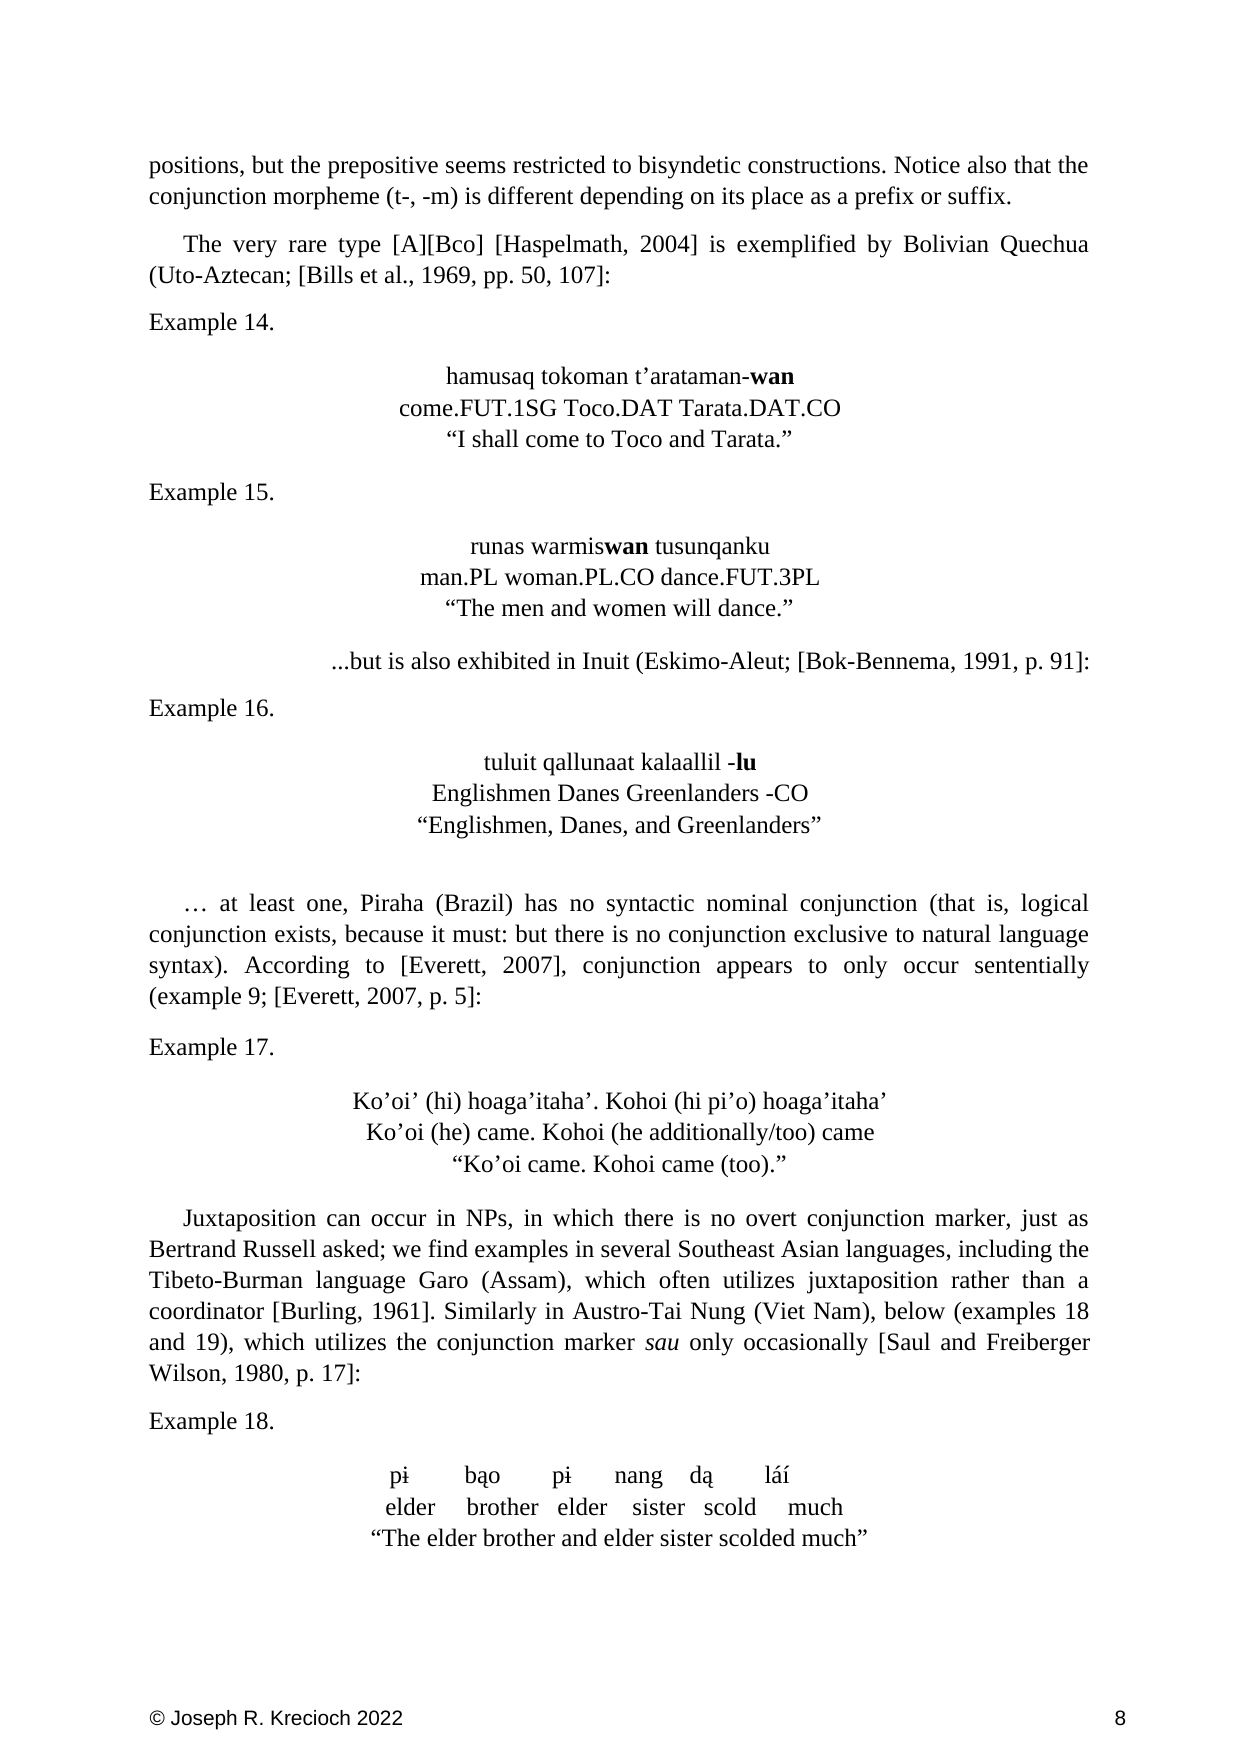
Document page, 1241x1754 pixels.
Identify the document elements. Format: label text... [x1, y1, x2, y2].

text Englishmen Danes Greenlanders -CO [287, 778, 954, 807]
text hamusaq tokoman t’arataman-wan [287, 361, 954, 390]
text “The elder brother and elder sister scolded much” [287, 1523, 952, 1552]
text tuluit qallunaat kalaallil -lu [287, 747, 954, 776]
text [149, 150, 1090, 210]
text come.FUT.1SG Toco.DAT Tarata.DAT.CO [287, 393, 954, 422]
text … at least one, Piraha (Brazil) has no syntactic nominal conjunction (that is, logical conjunction exists, because it must: but there is no conjunction exclusive to natural language syntax). According to [Everett, 2007], conjunction appears to only occur sententially (example 9; [Everett, 2007, p. 5]: [149, 888, 1090, 1010]
text elder brother elder sister scold much [150, 1492, 954, 1521]
text Ko’oi (he) came. Kohoi (he additionally/too) came [250, 1117, 990, 1146]
text Ko’oi’ (hi) hoaga’itaha’. Kohoi (hi pi’o) hoaga’itaha’ [250, 1086, 990, 1115]
text pɨ bąo pɨ nang dą láí [225, 1461, 954, 1489]
text “Ko’oi came. Kohoi came (too).” [287, 1149, 952, 1177]
text Example 16. [148, 693, 1090, 722]
text runas warmiswan tusunqanku [287, 531, 954, 559]
text ...but is also exhibited in Inuit (Eskimo-Aleut; [Bok-Bennema, 1991, p. 91]: [150, 646, 1090, 675]
text Example 18. [148, 1406, 1090, 1435]
text Example 15. [148, 477, 1090, 505]
text “I shall come to Toco and Tarata.” [287, 424, 952, 453]
text man.PL woman.PL.CO dance.FUT.3PL [287, 562, 954, 591]
text Juxtaposition can occur in NPs, in which there is no overt conjunction marker, just as Bertrand Russell asked; we find examples in several Southeast Asian languages, including the Tibeto-Burman language Garo (Assam), which often utilizes juxtaposition rather than a coordinator [Burling, 1961]. Similarly in Austro-Tai Nung (Viet Nam), below (examples 18 and 19), which utilizes the conjunction marker sau only occasionally [Saul and Freiberger Wilson, 1980, p. 17]: [149, 1203, 1090, 1387]
text “Englishmen, Danes, and Greenlanders” [287, 810, 952, 838]
text Example 17. [148, 1032, 1090, 1061]
text The very rare type [A][Bco] [Haspelmath, 2004] is exemplified by Bolivian Quechua (Uto-Aztecan; [Bills et al., 1969, pp. 50, 107]: [149, 229, 1090, 288]
text Example 14. [148, 307, 1090, 336]
text “The men and women will dance.” [287, 593, 952, 622]
